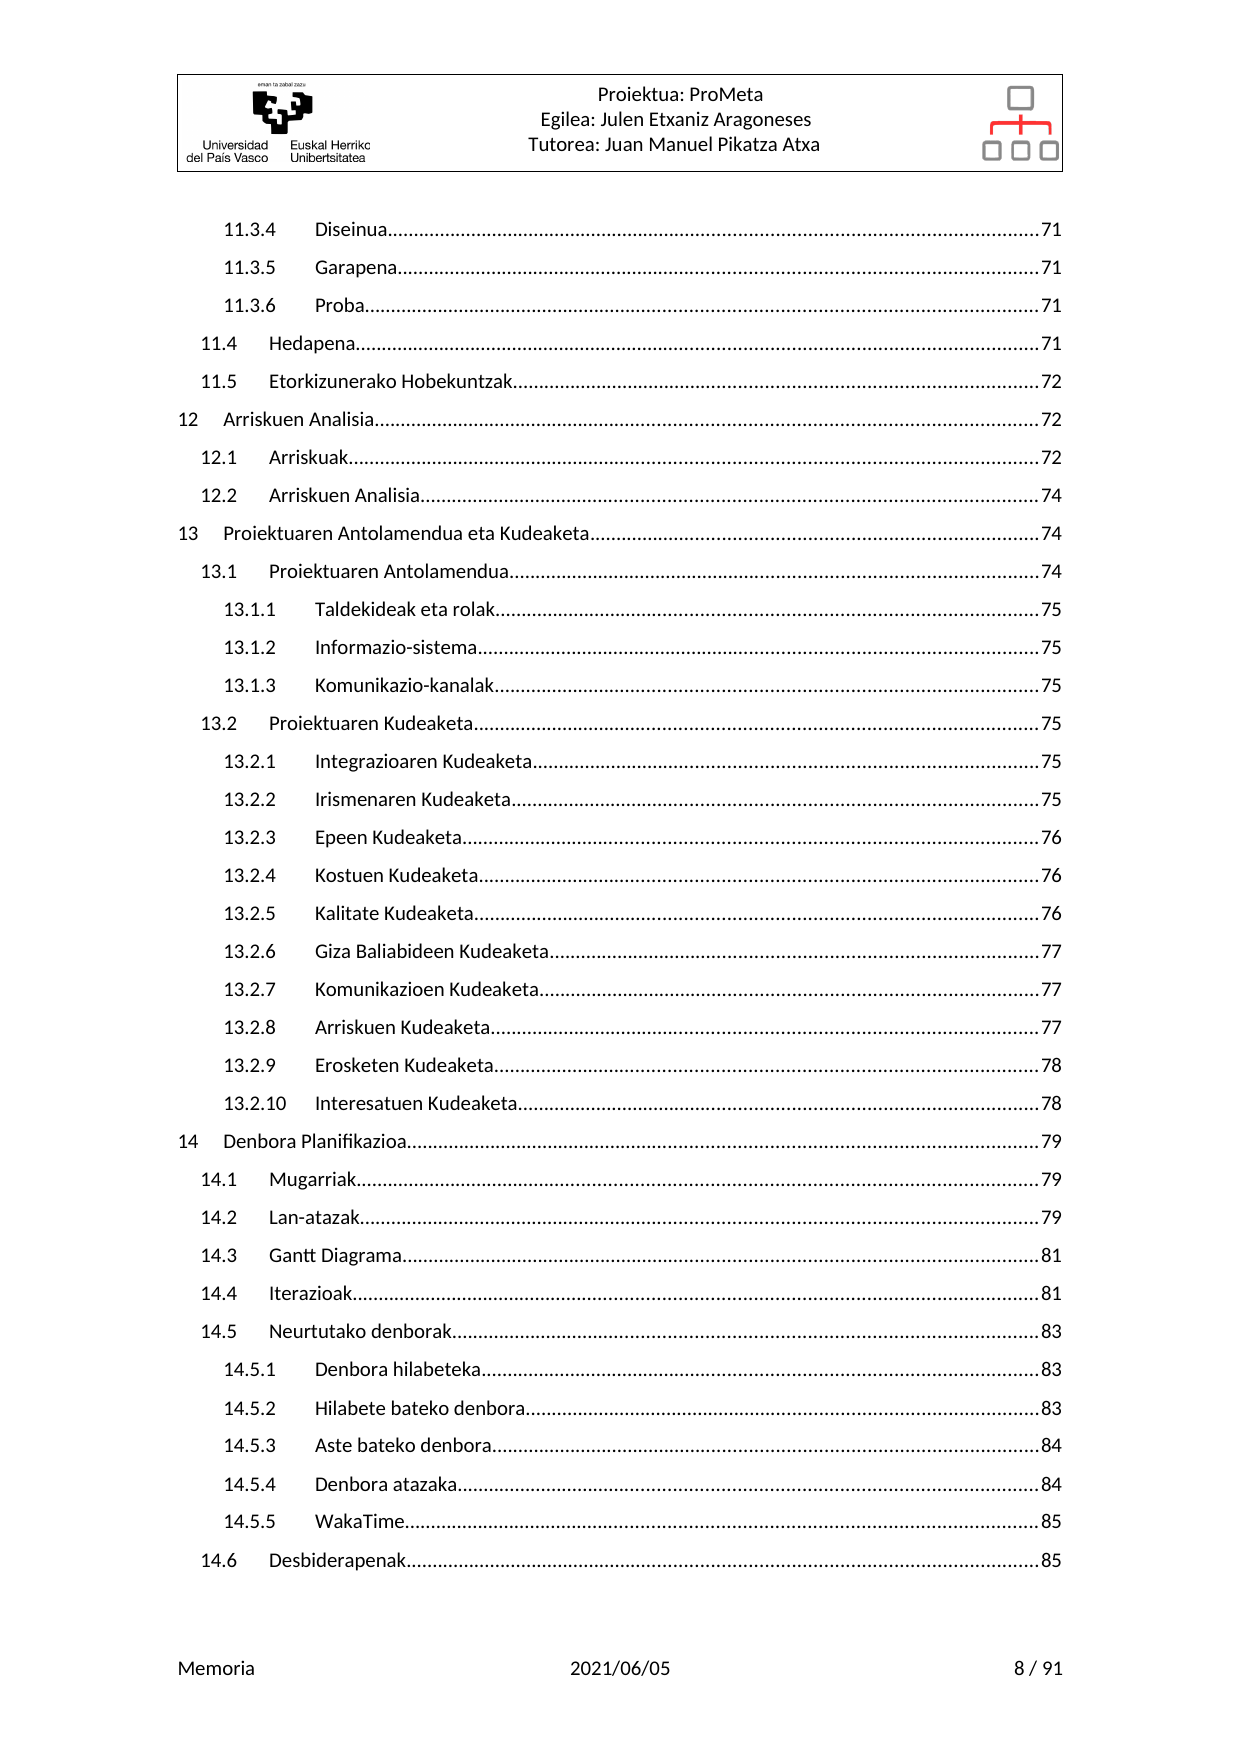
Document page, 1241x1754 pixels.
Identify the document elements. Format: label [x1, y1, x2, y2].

picture [978, 80, 1060, 162]
picture [182, 80, 370, 162]
